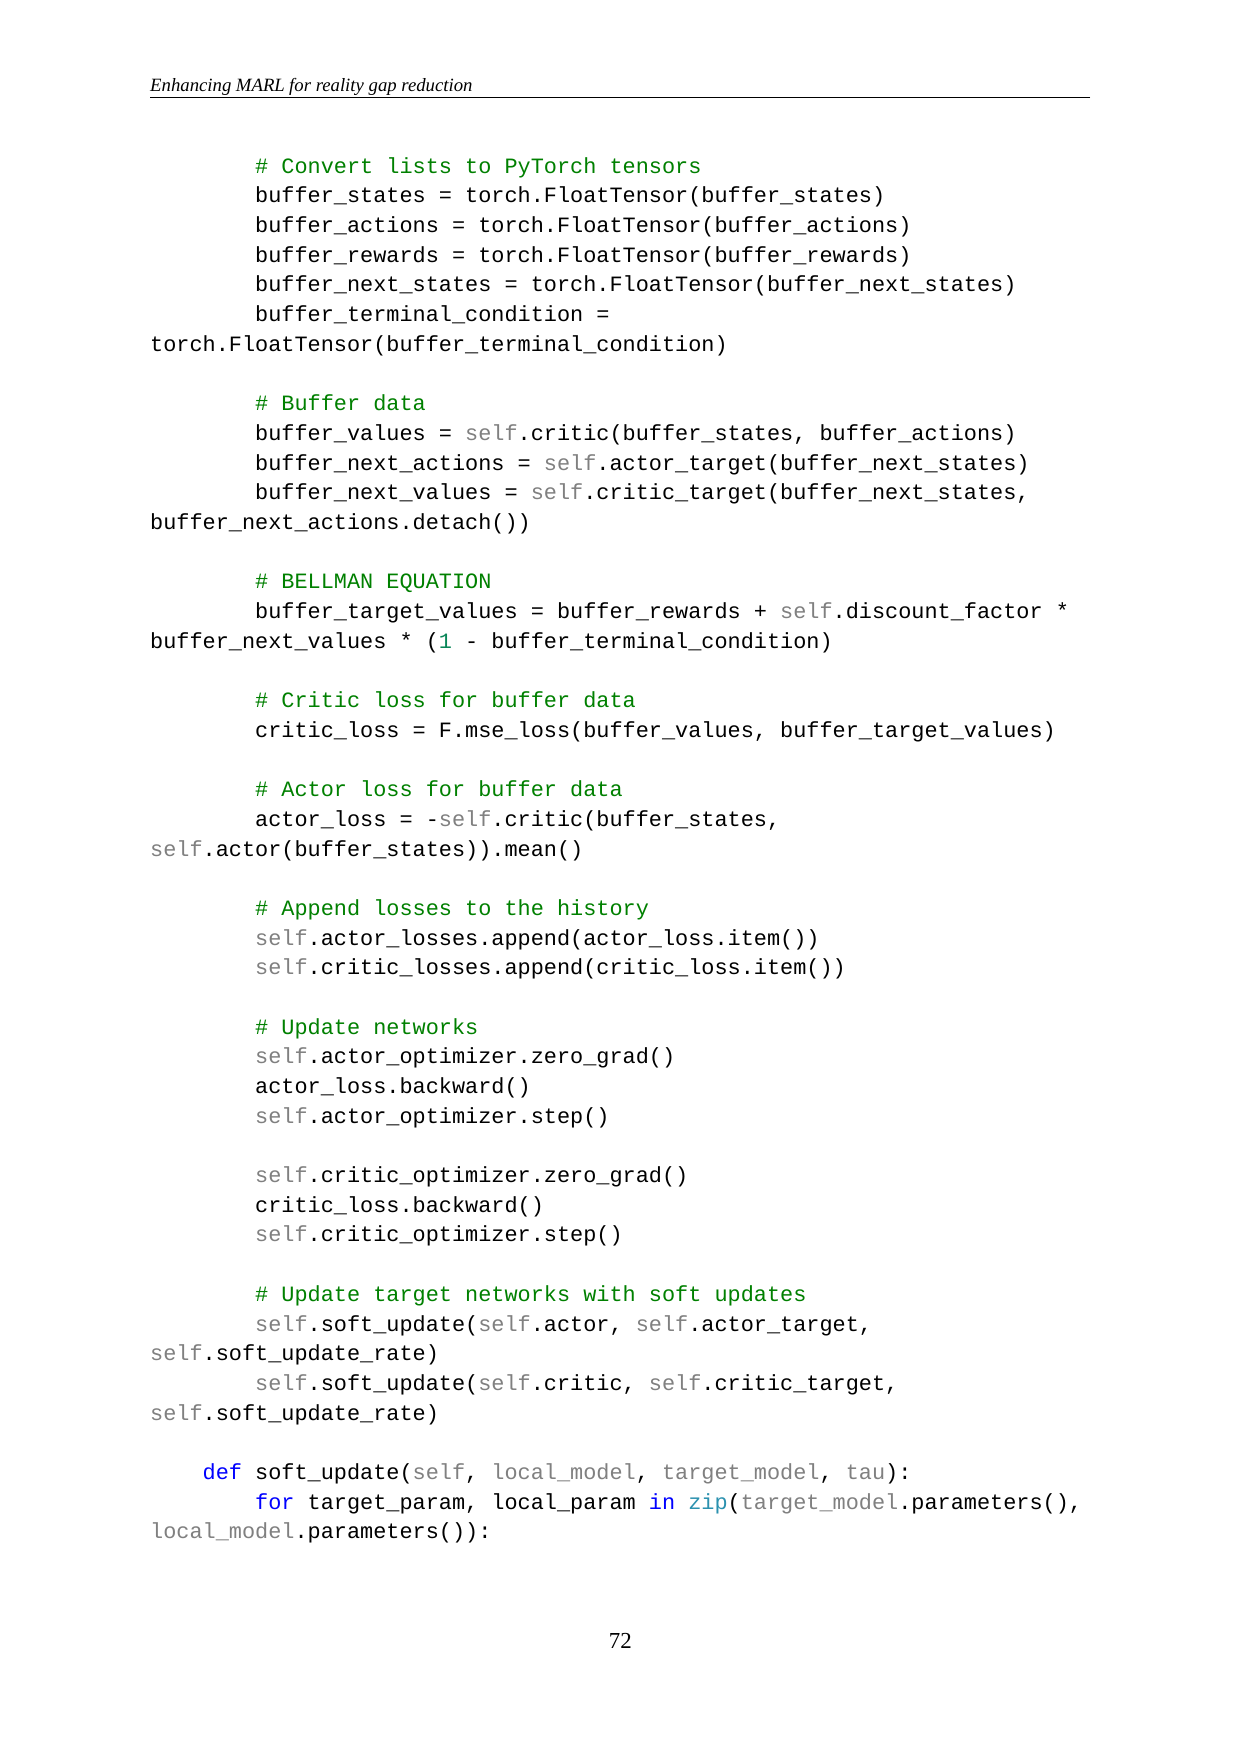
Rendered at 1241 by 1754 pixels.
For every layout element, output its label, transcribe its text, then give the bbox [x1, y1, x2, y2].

text def soft_update(self, local_model, target_model, tau): [150, 1456, 1090, 1486]
text buffer_next_states = torch.FloatTensor(buffer_next_states) [150, 269, 1090, 298]
text # Actor loss for buffer data [150, 773, 1090, 803]
text # BELLMAN EQUATION [150, 566, 1090, 595]
text buffer_terminal_condition = torch.FloatTensor(buffer_terminal_condition) [150, 298, 1090, 358]
text # Critic loss for buffer data [150, 684, 1090, 714]
text # Update networks [150, 1011, 1090, 1041]
text # Buffer data [150, 387, 1090, 417]
text self.actor_optimizer.step() [150, 1100, 1090, 1130]
text critic_loss = F.mse_loss(buffer_values, buffer_target_values) [150, 714, 1090, 744]
text # Convert lists to PyTorch tensors [150, 150, 1090, 180]
text self.critic_losses.append(critic_loss.item()) [150, 952, 1090, 981]
text for target_param, local_param in zip(target_model.parameters(), local_model.parameters()): [150, 1486, 1090, 1545]
text self.soft_update(self.critic, self.critic_target, self.soft_update_rate) [150, 1367, 1090, 1427]
text critic_loss.backward() [150, 1189, 1090, 1219]
text self.actor_optimizer.zero_grad() [150, 1041, 1090, 1070]
text buffer_actions = torch.FloatTensor(buffer_actions) [150, 209, 1090, 239]
text buffer_values = self.critic(buffer_states, buffer_actions) [150, 417, 1090, 447]
text self.soft_update(self.actor, self.actor_target, self.soft_update_rate) [150, 1308, 1090, 1367]
text buffer_rewards = torch.FloatTensor(buffer_rewards) [150, 239, 1090, 269]
text self.actor_losses.append(actor_loss.item()) [150, 922, 1090, 952]
text self.critic_optimizer.zero_grad() [150, 1159, 1090, 1189]
text buffer_next_values = self.critic_target(buffer_next_states, buffer_next_actions.detach()) [150, 477, 1090, 536]
text buffer_target_values = buffer_rewards + self.discount_factor * buffer_next_values * (1 - buffer_terminal_condition) [150, 595, 1090, 655]
text actor_loss = -self.critic(buffer_states, self.actor(buffer_states)).mean() [150, 803, 1090, 862]
text # Update target networks with soft updates [150, 1278, 1090, 1308]
text actor_loss.backward() [150, 1070, 1090, 1100]
text buffer_next_actions = self.actor_target(buffer_next_states) [150, 447, 1090, 477]
text self.critic_optimizer.step() [150, 1219, 1090, 1248]
text # Append losses to the history [150, 892, 1090, 922]
text buffer_states = torch.FloatTensor(buffer_states) [150, 180, 1090, 209]
